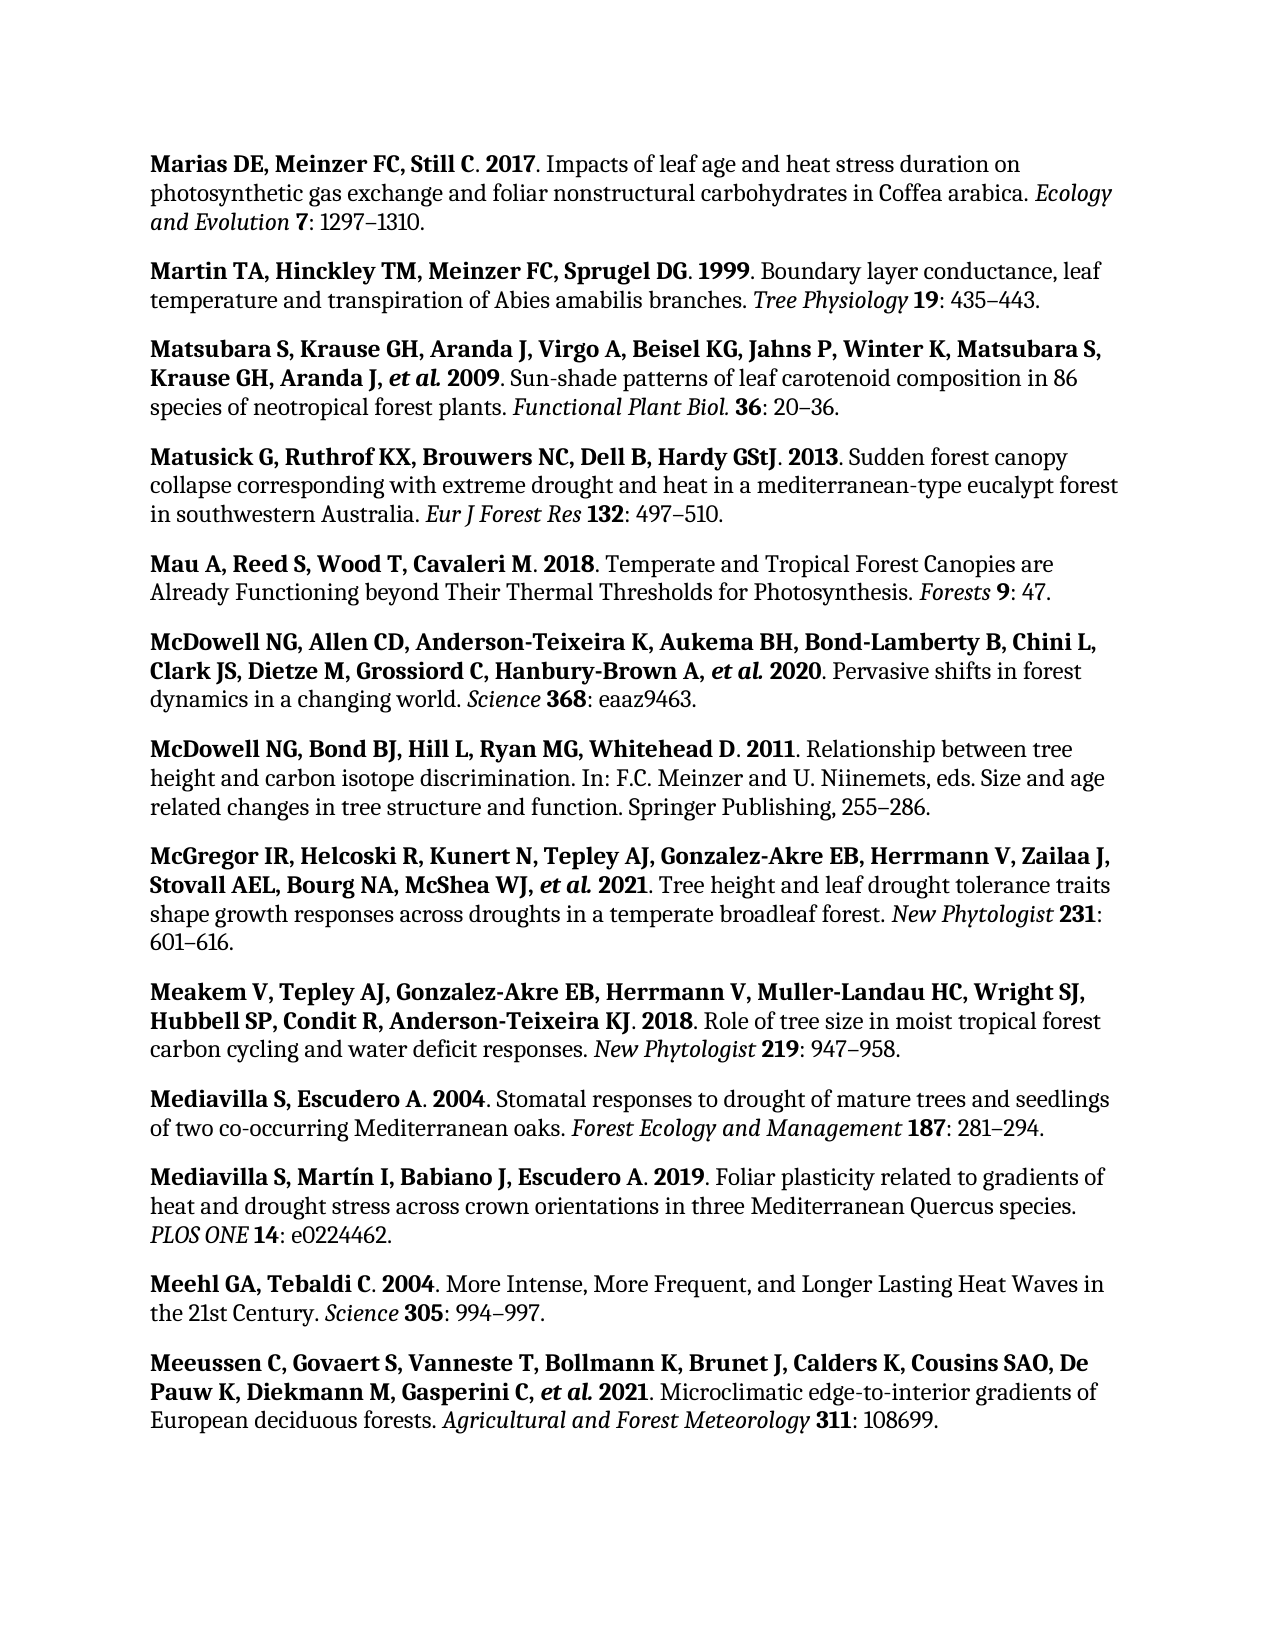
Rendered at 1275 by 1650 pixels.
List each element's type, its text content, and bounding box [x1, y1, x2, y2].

text McDowell NG, Allen CD, Anderson-Teixeira K, Aukema BH, Bond-Lamberty B, Chini L, Clark JS, Dietze M, Grossiord C, Hanbury-Brown A, et al. 2020. Pervasive shifts in forest dynamics in a changing world. Science 368: eaaz9463. [150, 628, 1125, 714]
text Mediavilla S, Martín I, Babiano J, Escudero A. 2019. Foliar plasticity related to gradients of heat and drought stress across crown orientations in three Mediterranean Quercus species. PLOS ONE 14: e0224462. [150, 1163, 1125, 1249]
text Matsubara S, Krause GH, Aranda J, Virgo A, Beisel KG, Jahns P, Winter K, Matsubara S, Krause GH, Aranda J, et al. 2009. Sun-shade patterns of leaf carotenoid composition in 86 species of neotropical forest plants. Functional Plant Biol. 36: 20–36. [150, 335, 1125, 422]
text Matusick G, Ruthrof KX, Brouwers NC, Dell B, Hardy GStJ. 2013. Sudden forest canopy collapse corresponding with extreme drought and heat in a mediterranean-type eucalypt forest in southwestern Australia. Eur J Forest Res 132: 497–510. [150, 442, 1125, 529]
text Martin TA, Hinckley TM, Meinzer FC, Sprugel DG. 1999. Boundary layer conductance, leaf temperature and transpiration of Abies amabilis branches. Tree Physiology 19: 435–443. [150, 257, 1125, 314]
text McGregor IR, Helcoski R, Kunert N, Tepley AJ, Gonzalez-Akre EB, Herrmann V, Zailaa J, Stovall AEL, Bourg NA, McShea WJ, et al. 2021. Tree height and leaf drought tolerance traits shape growth responses across droughts in a temperate broadleaf forest. New Phytologist 231: 601–616. [150, 842, 1125, 957]
text Mau A, Reed S, Wood T, Cavaleri M. 2018. Temperate and Tropical Forest Canopies are Already Functioning beyond Their Thermal Thresholds for Photosynthesis. Forests 9: 47. [150, 549, 1125, 607]
text Mediavilla S, Escudero A. 2004. Stomatal responses to drought of mature trees and seedlings of two co-occurring Mediterranean oaks. Forest Ecology and Management 187: 281–294. [150, 1085, 1125, 1142]
text Meehl GA, Tebaldi C. 2004. More Intense, More Frequent, and Longer Lasting Heat Waves in the 21st Century. Science 305: 994–997. [150, 1270, 1125, 1328]
text Marias DE, Meinzer FC, Still C. 2017. Impacts of leaf age and heat stress duration on photosynthetic gas exchange and foliar nonstructural carbohydrates in Coffea arabica. Ecology and Evolution 7: 1297–1310. [150, 150, 1125, 236]
text Meakem V, Tepley AJ, Gonzalez-Akre EB, Herrmann V, Muller-Landau HC, Wright SJ, Hubbell SP, Condit R, Anderson-Teixeira KJ. 2018. Role of tree size in moist tropical forest carbon cycling and water deficit responses. New Phytologist 219: 947–958. [150, 978, 1125, 1064]
text McDowell NG, Bond BJ, Hill L, Ryan MG, Whitehead D. 2011. Relationship between tree height and carbon isotope discrimination. In: F.C. Meinzer and U. Niinemets, eds. Size and age related changes in tree structure and function. Springer Publishing, 255–286. [150, 735, 1125, 821]
text Meeussen C, Govaert S, Vanneste T, Bollmann K, Brunet J, Calders K, Cousins SAO, De Pauw K, Diekmann M, Gasperini C, et al. 2021. Microclimatic edge-to-interior gradients of European deciduous forests. Agricultural and Forest Meteorology 311: 108699. [150, 1349, 1125, 1435]
